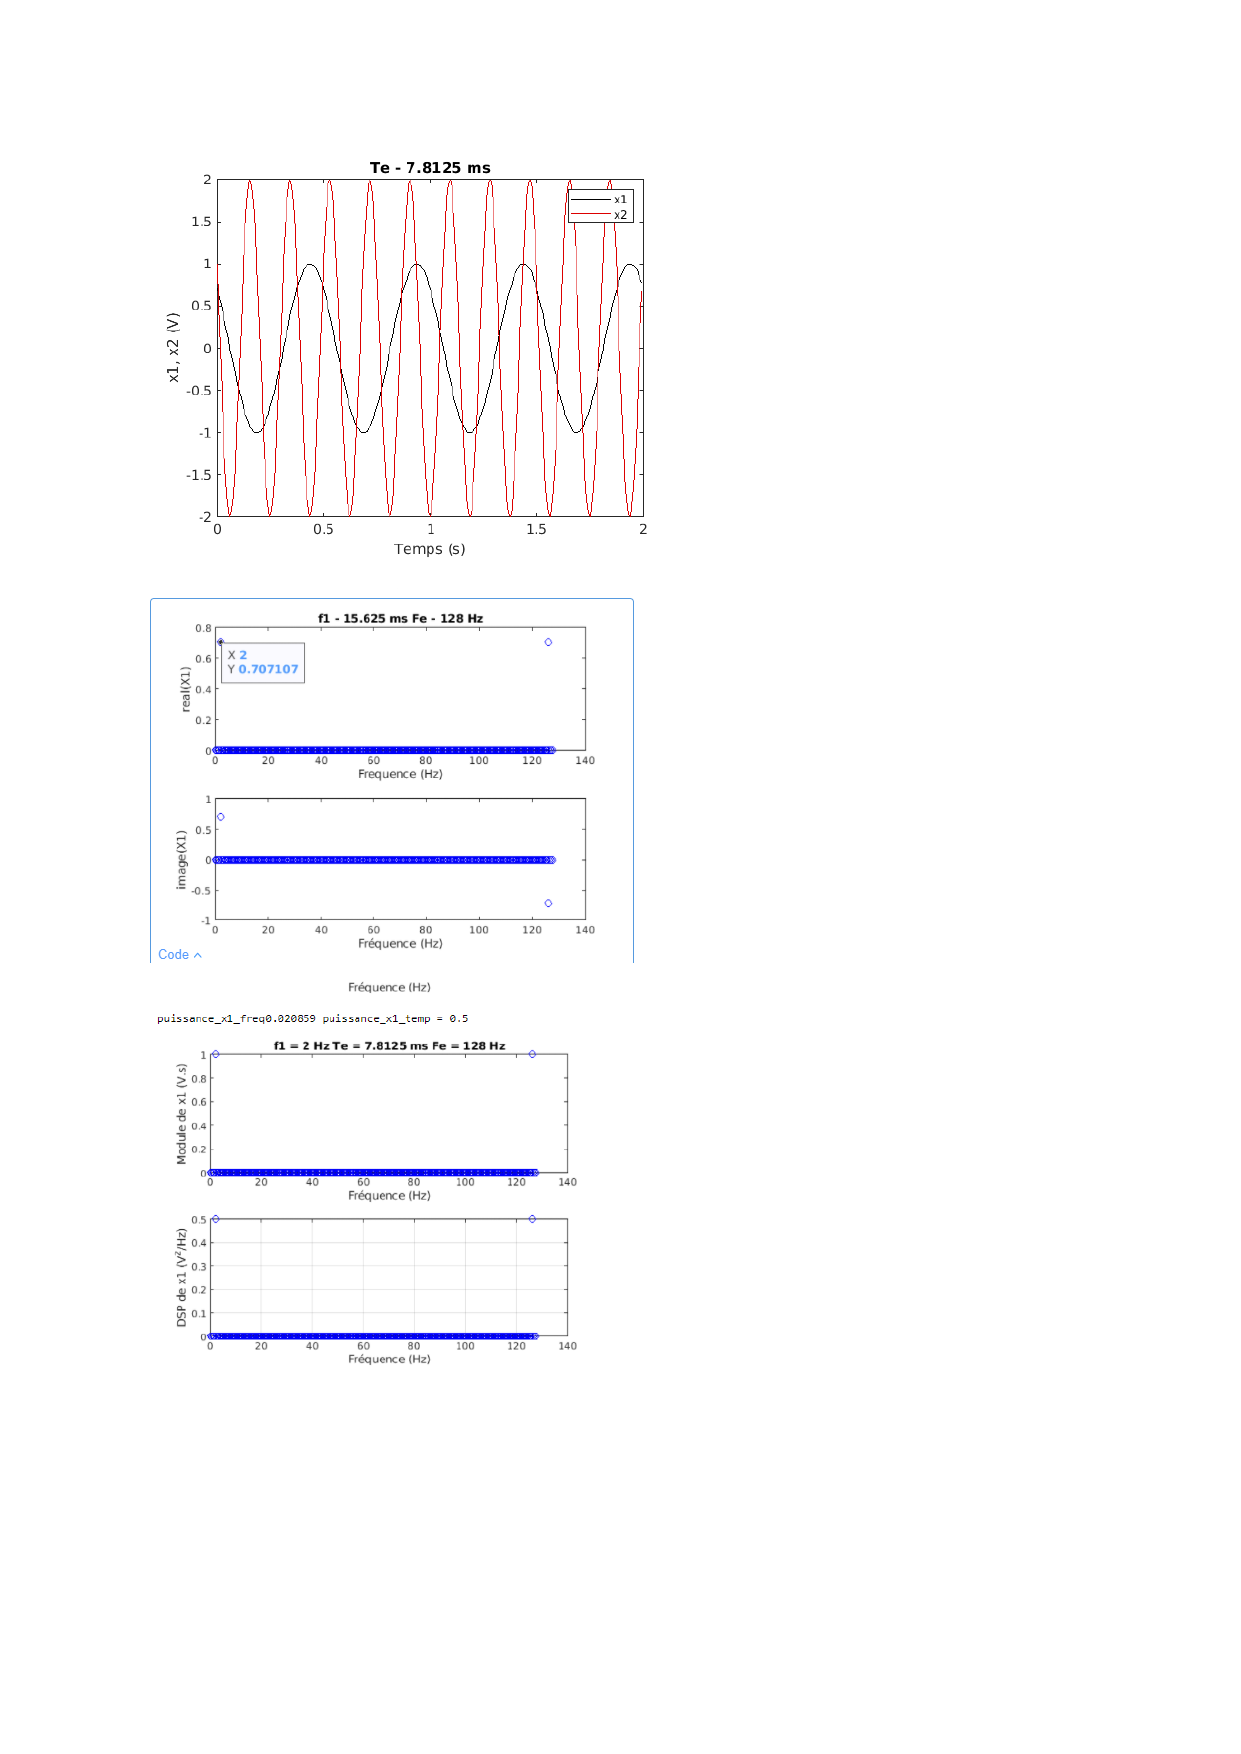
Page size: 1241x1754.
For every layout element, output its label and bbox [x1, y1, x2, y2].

picture [147, 588, 644, 963]
picture [147, 981, 607, 1390]
picture [147, 147, 704, 570]
